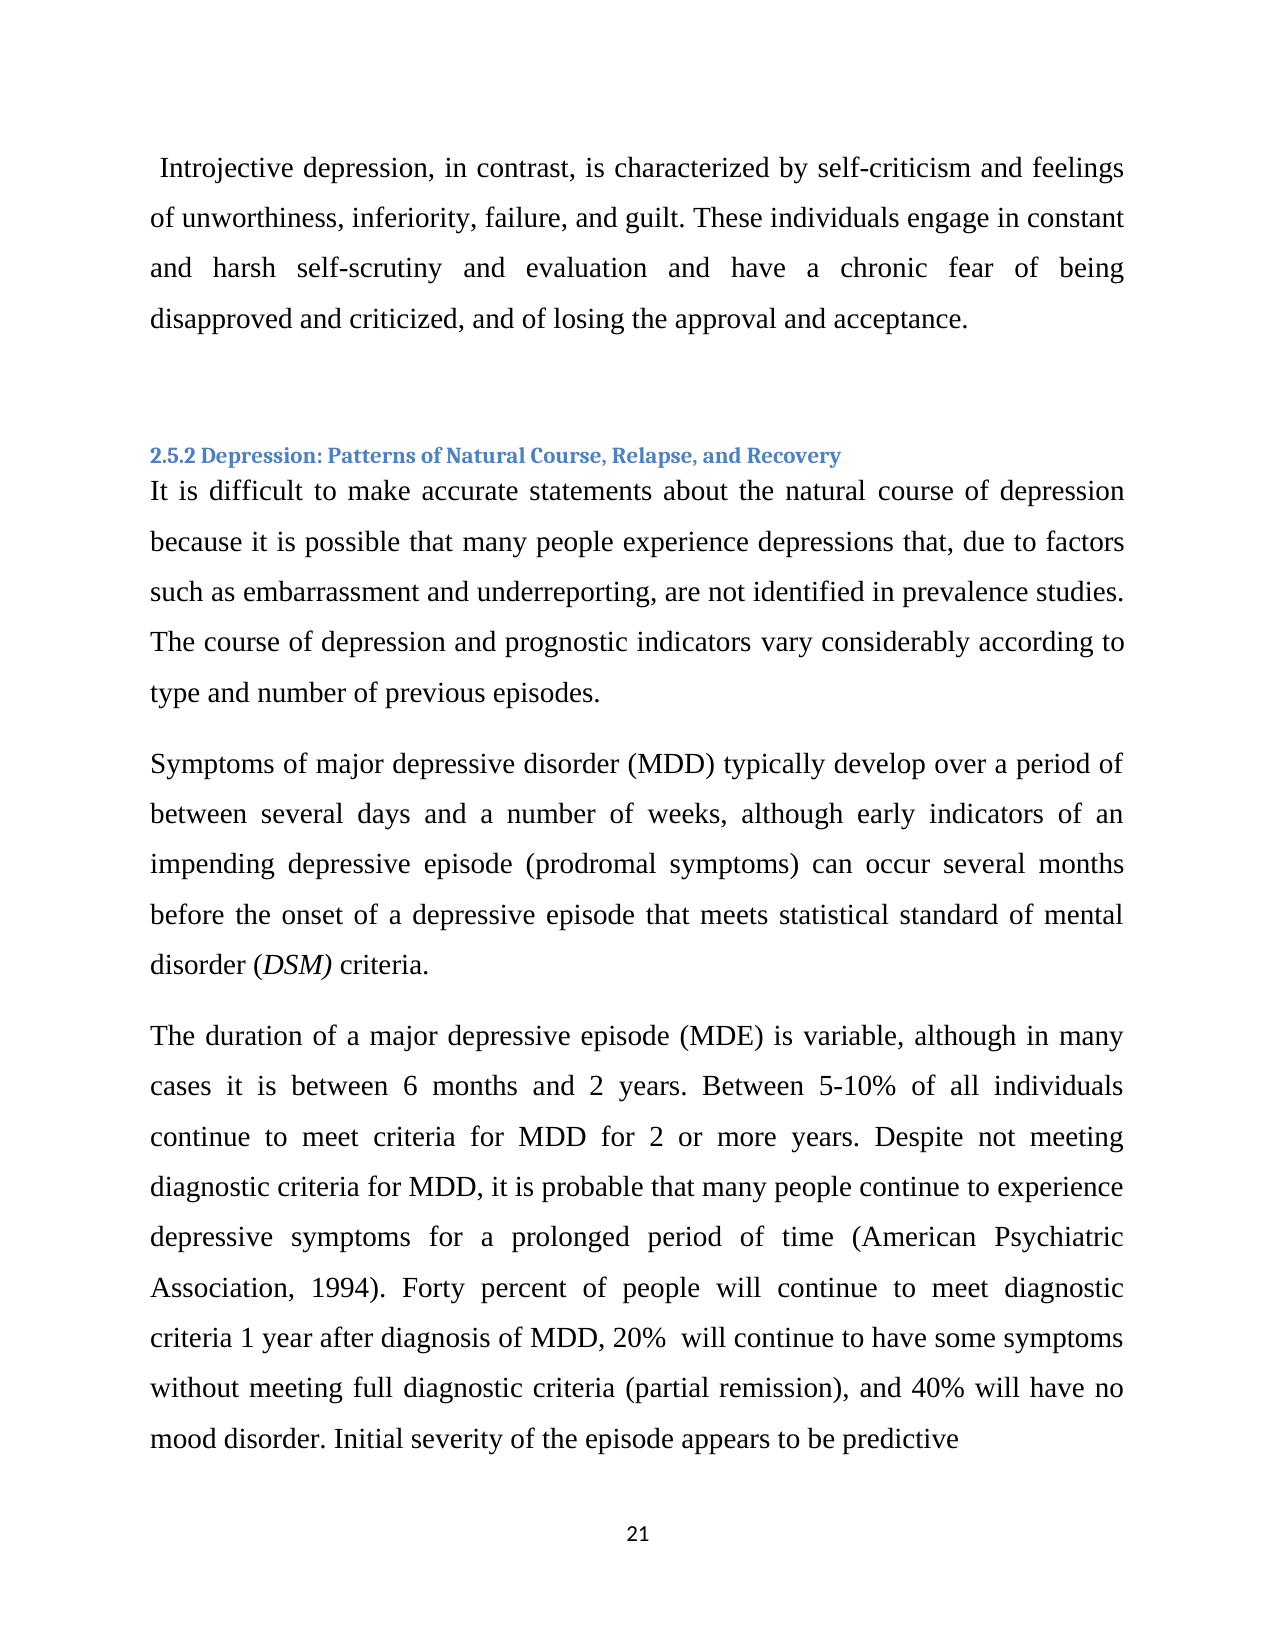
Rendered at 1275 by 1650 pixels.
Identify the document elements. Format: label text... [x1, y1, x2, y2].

subtitle 2.5.2 Depression: Patterns of Natural Course, Relapse, and Recovery [150, 443, 1125, 469]
text Symptoms of major depressive disorder (MDD) typically develop over a period of between several days and a number of weeks, although early indicators of an impending depressive episode (prodromal symptoms) can occur several months before the onset of a depressive episode that meets statistical standard of mental disorder (DSM) criteria. [150, 746, 1125, 981]
text The duration of a major depressive episode (MDE) is variable, although in many cases it is between 6 months and 2 years. Between 5-10% of all individuals continue to meet criteria for MDD for 2 or more years. Despite not meeting diagnostic criteria for MDD, it is probable that many people continue to experience depressive symptoms for a prolonged period of time (American Psychiatric Association, 1994). Forty percent of people will continue to meet diagnostic criteria 1 year after diagnosis of MDD, 20% will continue to have some symptoms without meeting full diagnostic criteria (partial remission), and 40% will have no mood disorder. Initial severity of the episode appears to be predictive [150, 1018, 1125, 1454]
text Introjective depression, in contrast, is characterized by self-criticism and feelings of unworthiness, inferiority, failure, and guilt. These individuals engage in constant and harsh self-scrutiny and evaluation and have a chronic fear of being disapproved and criticized, and of losing the approval and acceptance. [150, 150, 1125, 334]
text It is difficult to make accurate statements about the natural course of depression because it is possible that many people experience depressions that, due to factors such as embarrassment and underreporting, are not identified in prevalence studies. The course of depression and prognostic indicators vary considerably according to type and number of previous episodes. [150, 473, 1125, 708]
